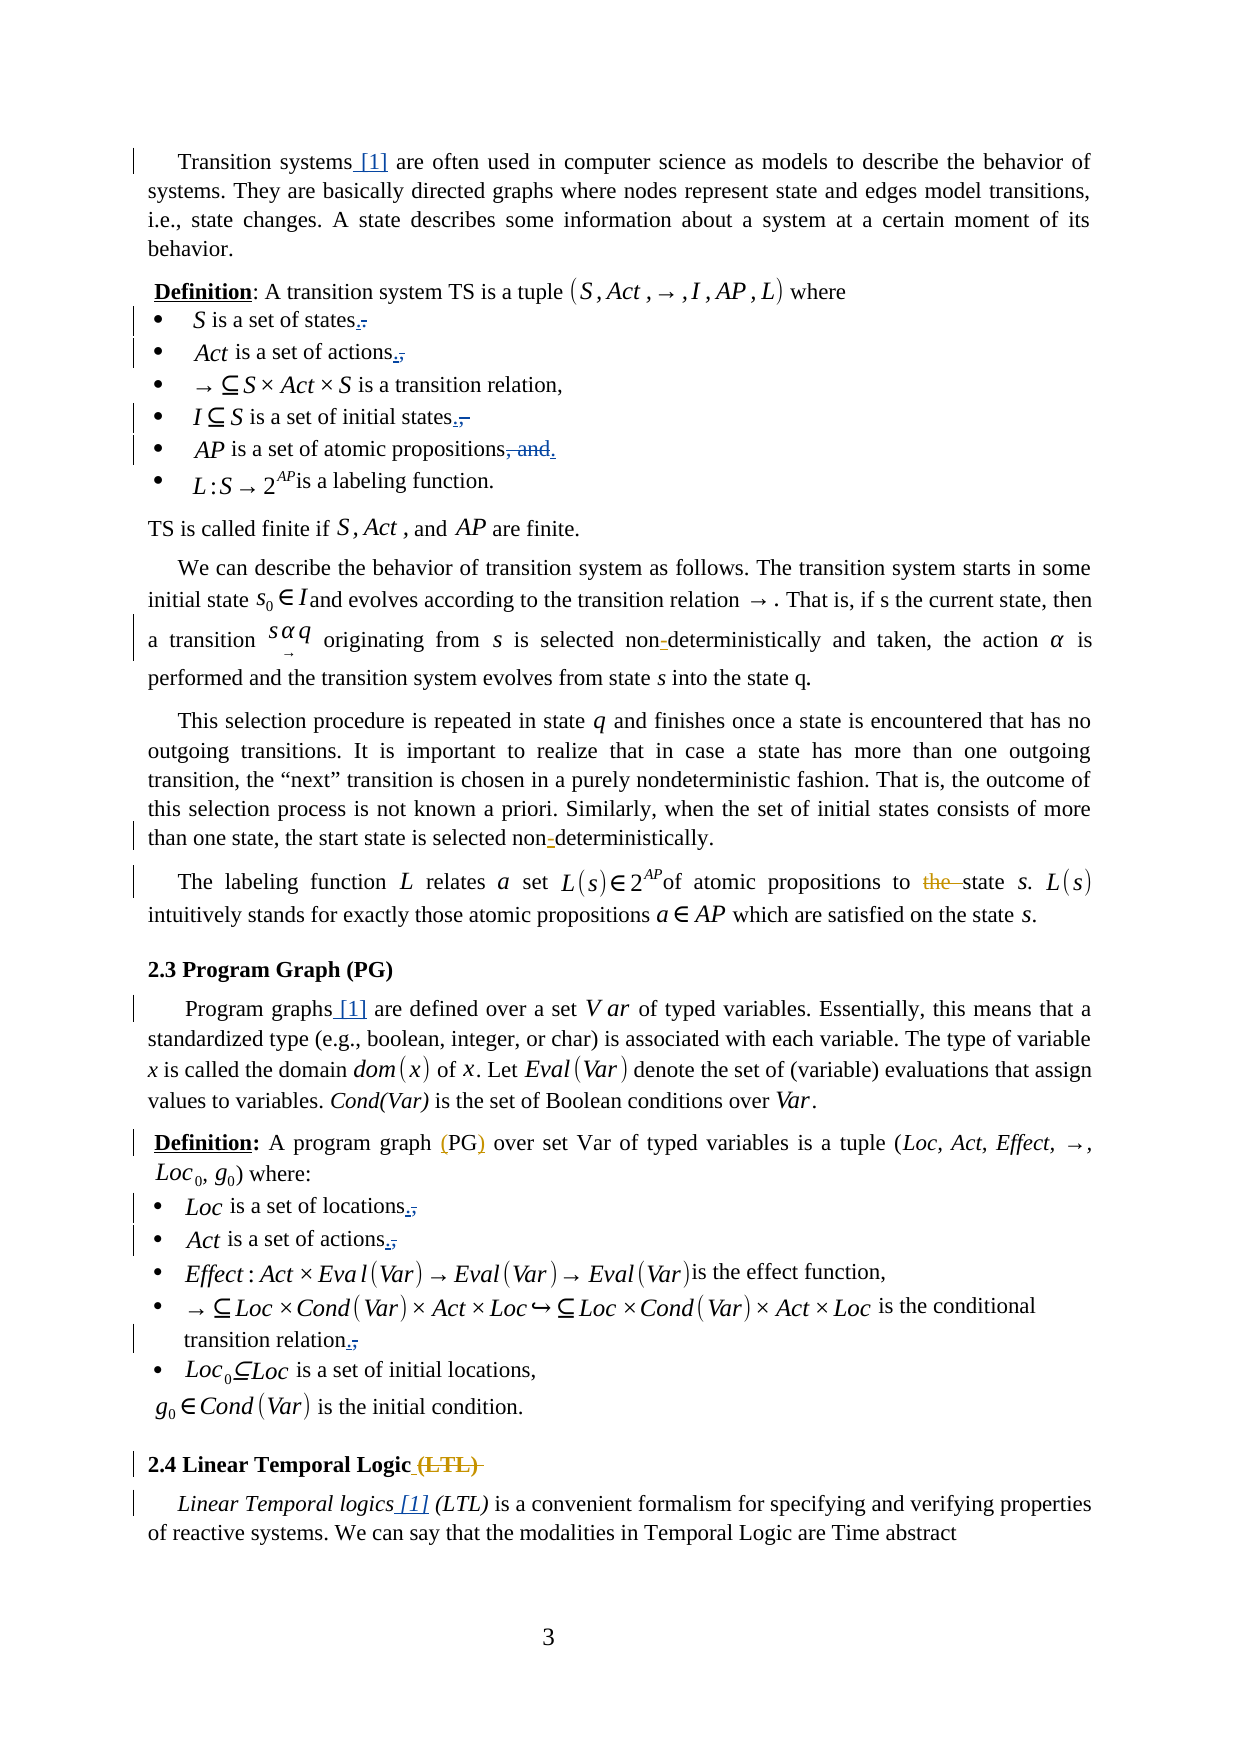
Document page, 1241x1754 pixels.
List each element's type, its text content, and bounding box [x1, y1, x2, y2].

list is the effect function, [154, 1258, 1092, 1289]
text This selection procedure is repeated in state and finishes once a state is encountered that has no outgoing transitions. It is important to realize that in case a state has more than one outgoing transition, the “next” transition is chosen in a purely nondeterministic fashion. That is, the outcome of this selection process is not known a priori. Similarly, when the set of initial states consists of more than one state, the start state is selected nondeterministically. [148, 707, 1092, 850]
text is the initial condition. [154, 1391, 1092, 1423]
text TS is called finite if and are finite. [148, 514, 1092, 542]
list ⊆ is a set of initial locations, [154, 1355, 1092, 1388]
text Linear Temporal logics (LTL) is a convenient formalism for specifying and verifying properties of reactive systems. We can say that the modalities in Temporal Logic are Time abstract [148, 1490, 1092, 1545]
text Program graphs are defined over a set of typed variables. Essentially, this means that a standardized type (e.g., boolean, integer, or char) is associated with each variable. The type of variable x is called the domain of . Let denote the set of (variable) evaluations that assign values to variables. Cond(Var) is the set of Boolean conditions over . [148, 995, 1092, 1114]
text Transition systems are often used in computer science as models to describe the behavior of systems. They are basically directed graphs where nodes represent state and edges model transitions, i.e., state changes. A state describes some information about a system at a certain moment of its behavior. [148, 148, 1092, 261]
text 2.3 Program Graph (PG) [148, 956, 1092, 982]
text Definition: A program graph PG over set Var of typed variables is a tuple (Loc, Act, Effect, →, , ) where: [154, 1129, 1092, 1190]
list is a labeling function. [154, 467, 1092, 499]
text The labeling function relates set of atomic propositions to state . intuitively stands for exactly those atomic propositions which are satisfied on the state . [148, 865, 1092, 928]
text 2.4 Linear Temporal Logic [148, 1451, 1092, 1477]
list is a set of initial states [154, 403, 1092, 433]
list is a set of states [154, 306, 1092, 336]
list is a transition relation, [154, 371, 1092, 400]
list is a set of actions [154, 338, 1092, 368]
text Definition: A transition system TS is a tuple where [154, 276, 1092, 306]
list is the conditional transition relation [154, 1292, 1092, 1352]
list is a set of actions [154, 1225, 1092, 1256]
list is a set of atomic propositions [154, 435, 1092, 465]
list is a set of locations [154, 1193, 1092, 1223]
text We can describe the behavior of transition system as follows. The transition system starts in some initial state and evolves according to the transition relation That is, if s the current state, then a transition originating from is selected nondeterministically and taken, the action is performed and the transition system evolves from state s into the state q [148, 554, 1092, 691]
